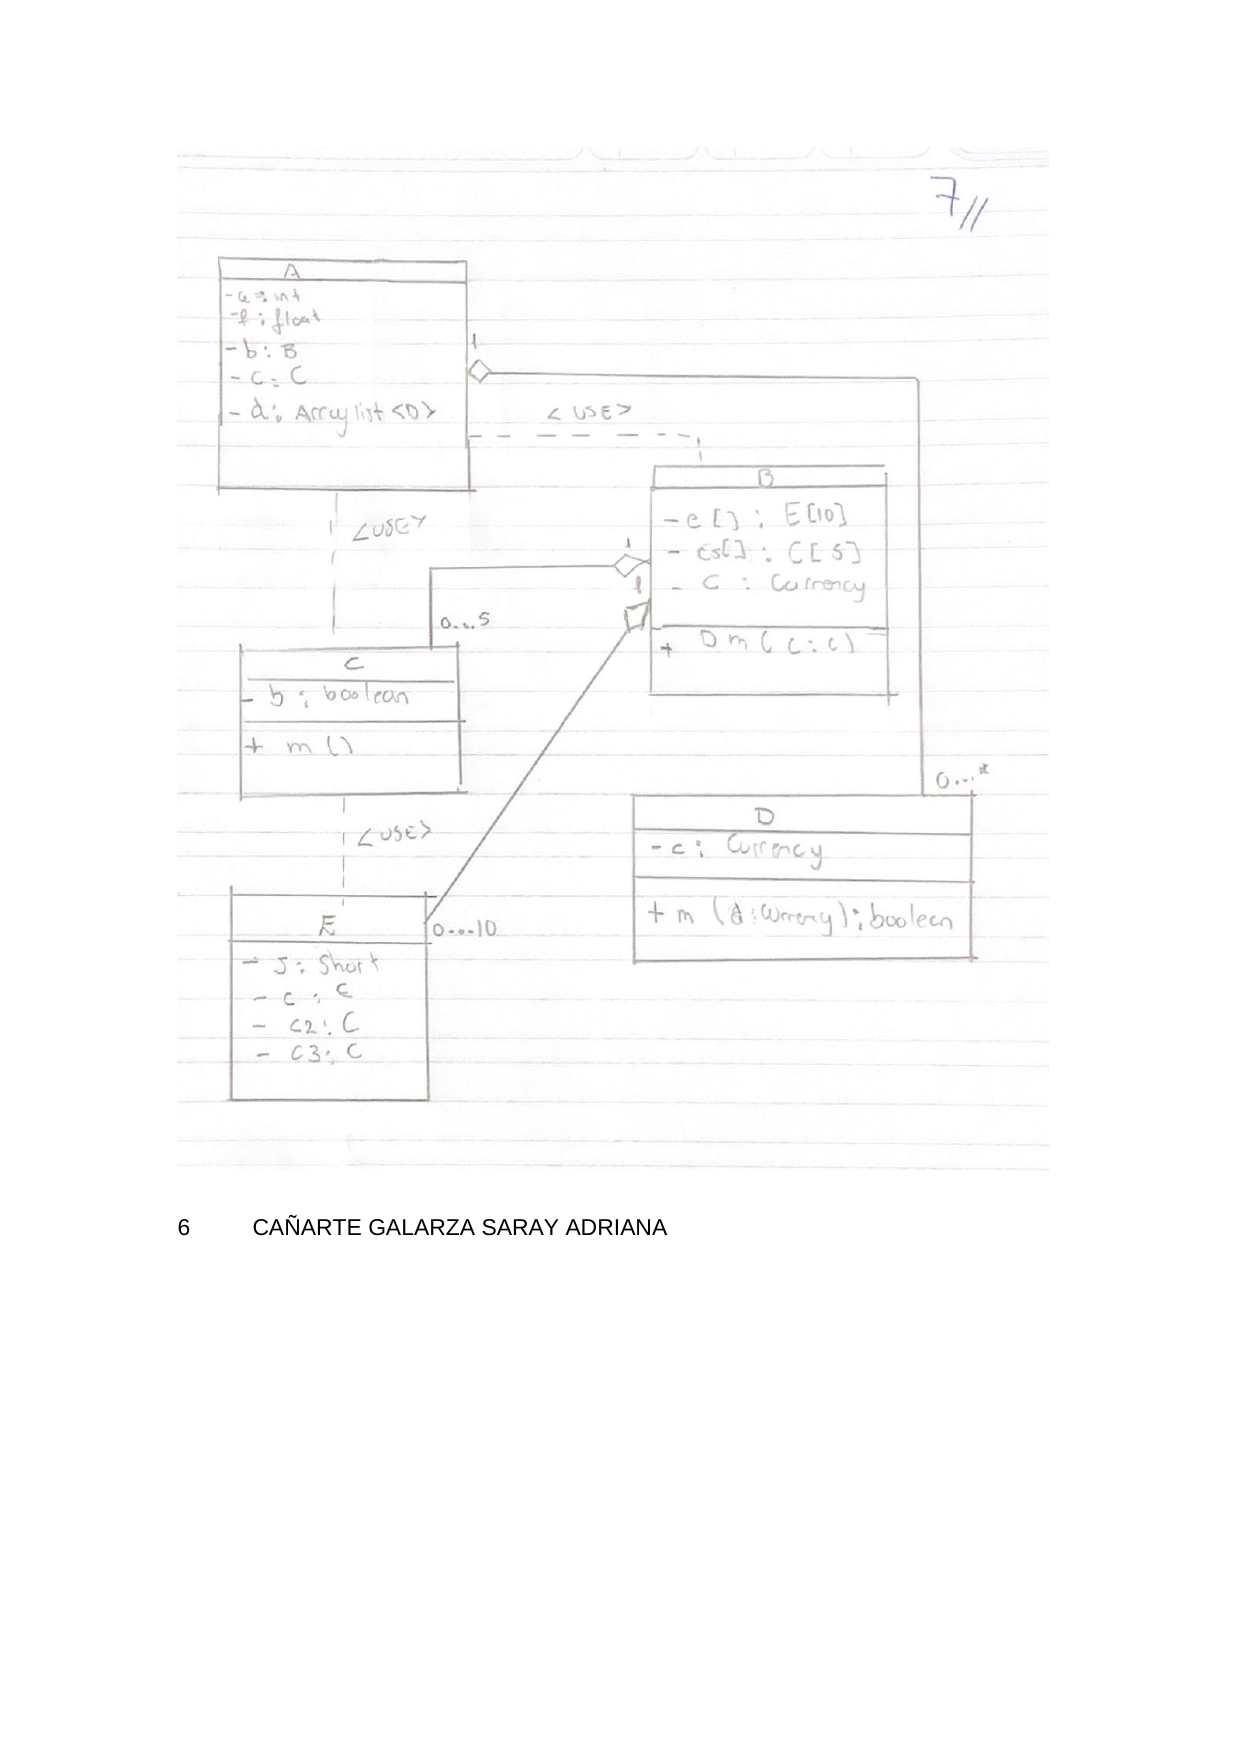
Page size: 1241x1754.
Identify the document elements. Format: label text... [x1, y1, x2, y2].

text 6 CAÑARTE GALARZA SARAY ADRIANA [177, 1214, 1063, 1240]
picture [177, 147, 1050, 1171]
